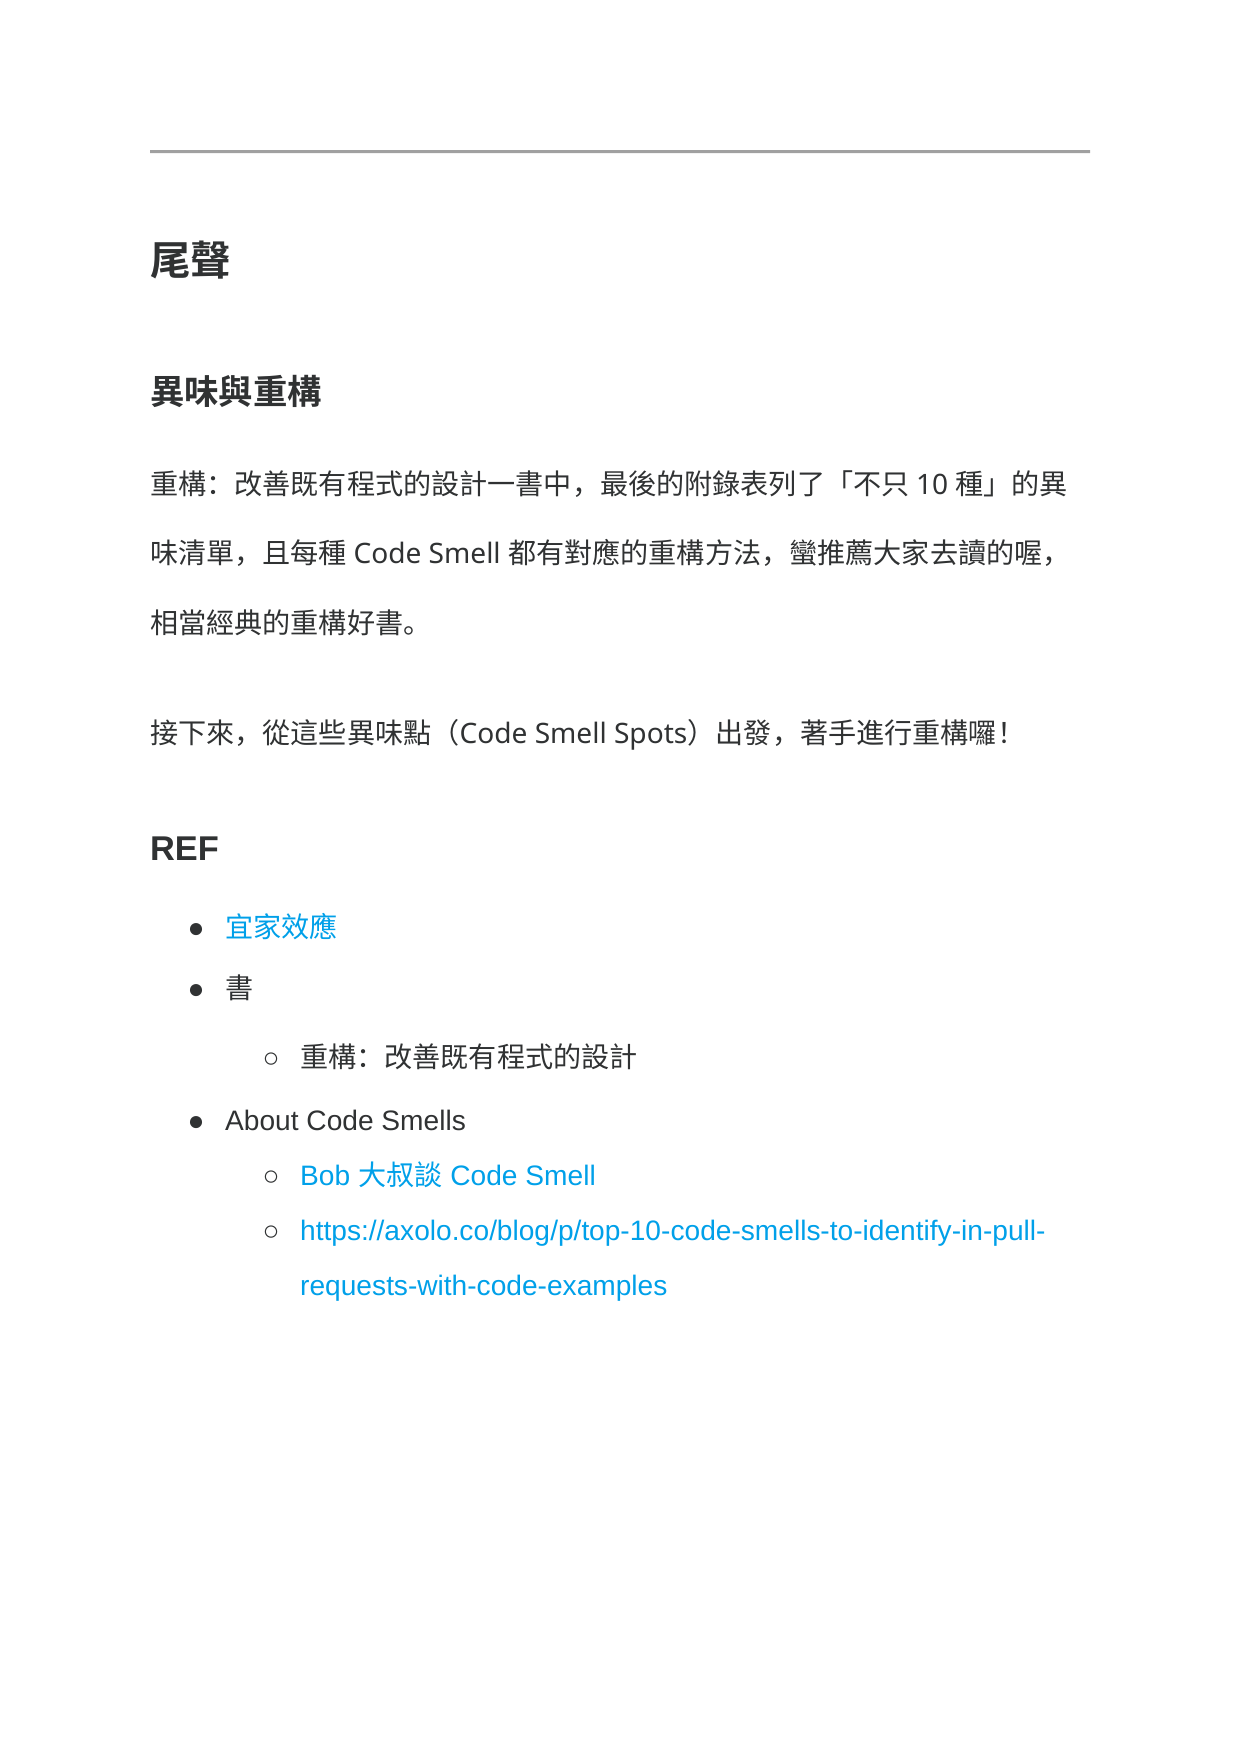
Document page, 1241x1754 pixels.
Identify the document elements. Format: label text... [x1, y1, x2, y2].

list 宜家效應 [187, 911, 1090, 943]
subtitle 尾聲 [150, 228, 1090, 287]
subtitle 異味與重構 [150, 364, 1090, 414]
list 重構：改善既有程式的設計 [262, 1035, 1090, 1076]
list Bob 大叔談 Code Smell [262, 1159, 1090, 1192]
list 書 [187, 966, 1090, 1007]
list https://axolo.co/blog/p/top-10-code-smells-to-identify-in-pull-requests-with-code-examples [262, 1214, 1090, 1302]
text 接下來，從這些異味點（Code Smell Spots）出發，著手進行重構囉！ [150, 711, 1090, 752]
text 重構：改善既有程式的設計一書中，最後的附錄表列了「不只 10 種」的異味清單，且每種 Code Smell 都有對應的重構方法，蠻推薦大家去讀的喔，相當經典的重構好書。 [150, 462, 1090, 641]
subtitle REF [150, 828, 1090, 868]
list About Code Smells [187, 1104, 1090, 1137]
